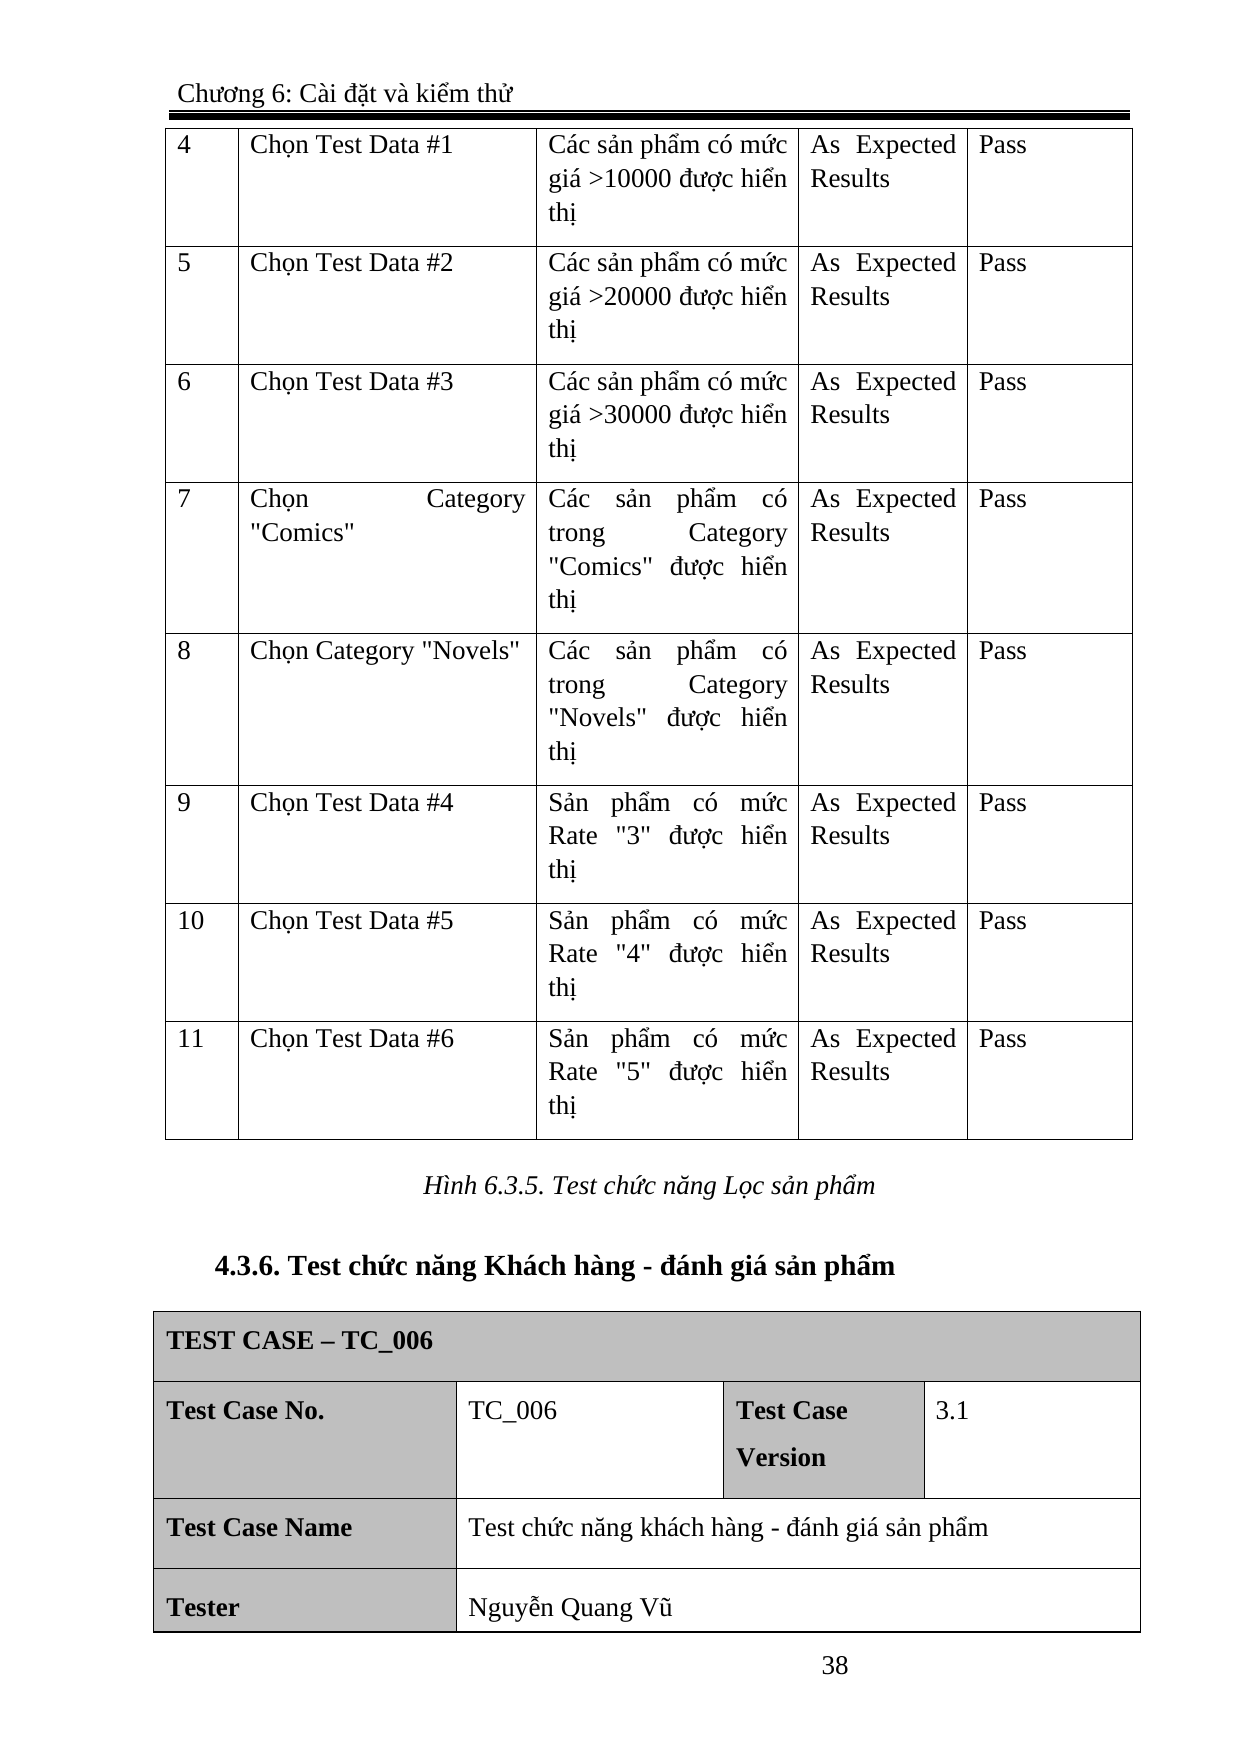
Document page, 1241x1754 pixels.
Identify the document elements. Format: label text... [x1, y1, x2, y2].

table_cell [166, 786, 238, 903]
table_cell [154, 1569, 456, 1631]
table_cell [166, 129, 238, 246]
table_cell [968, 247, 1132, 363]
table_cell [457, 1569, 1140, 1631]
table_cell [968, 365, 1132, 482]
subtitle 4.3.6. Test chức năng Khách hàng - đánh giá sản phẩm [177, 1248, 1122, 1281]
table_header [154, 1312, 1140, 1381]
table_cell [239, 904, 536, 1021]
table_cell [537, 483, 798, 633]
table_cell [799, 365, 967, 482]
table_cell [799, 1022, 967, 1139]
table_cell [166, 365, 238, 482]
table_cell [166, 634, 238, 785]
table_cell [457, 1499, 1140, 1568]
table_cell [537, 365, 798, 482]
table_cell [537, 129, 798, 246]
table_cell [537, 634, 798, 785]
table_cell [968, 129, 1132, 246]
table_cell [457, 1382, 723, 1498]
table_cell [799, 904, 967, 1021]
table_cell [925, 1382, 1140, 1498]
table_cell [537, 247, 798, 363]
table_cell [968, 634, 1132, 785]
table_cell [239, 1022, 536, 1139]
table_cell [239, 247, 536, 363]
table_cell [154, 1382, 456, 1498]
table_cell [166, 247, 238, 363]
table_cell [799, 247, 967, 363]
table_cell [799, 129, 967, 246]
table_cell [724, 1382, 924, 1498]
subtitle Hình 6.3.5. Test chức năng Lọc sản phẩm [177, 1169, 1122, 1200]
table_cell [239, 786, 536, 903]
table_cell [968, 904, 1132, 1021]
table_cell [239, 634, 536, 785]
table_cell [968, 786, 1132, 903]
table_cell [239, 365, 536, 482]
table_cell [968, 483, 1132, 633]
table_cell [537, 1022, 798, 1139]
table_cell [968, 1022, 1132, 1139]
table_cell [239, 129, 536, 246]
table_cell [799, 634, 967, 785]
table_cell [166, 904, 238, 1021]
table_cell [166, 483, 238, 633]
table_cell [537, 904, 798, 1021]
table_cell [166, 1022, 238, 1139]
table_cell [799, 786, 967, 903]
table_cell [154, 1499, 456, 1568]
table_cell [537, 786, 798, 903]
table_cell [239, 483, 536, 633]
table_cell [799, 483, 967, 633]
